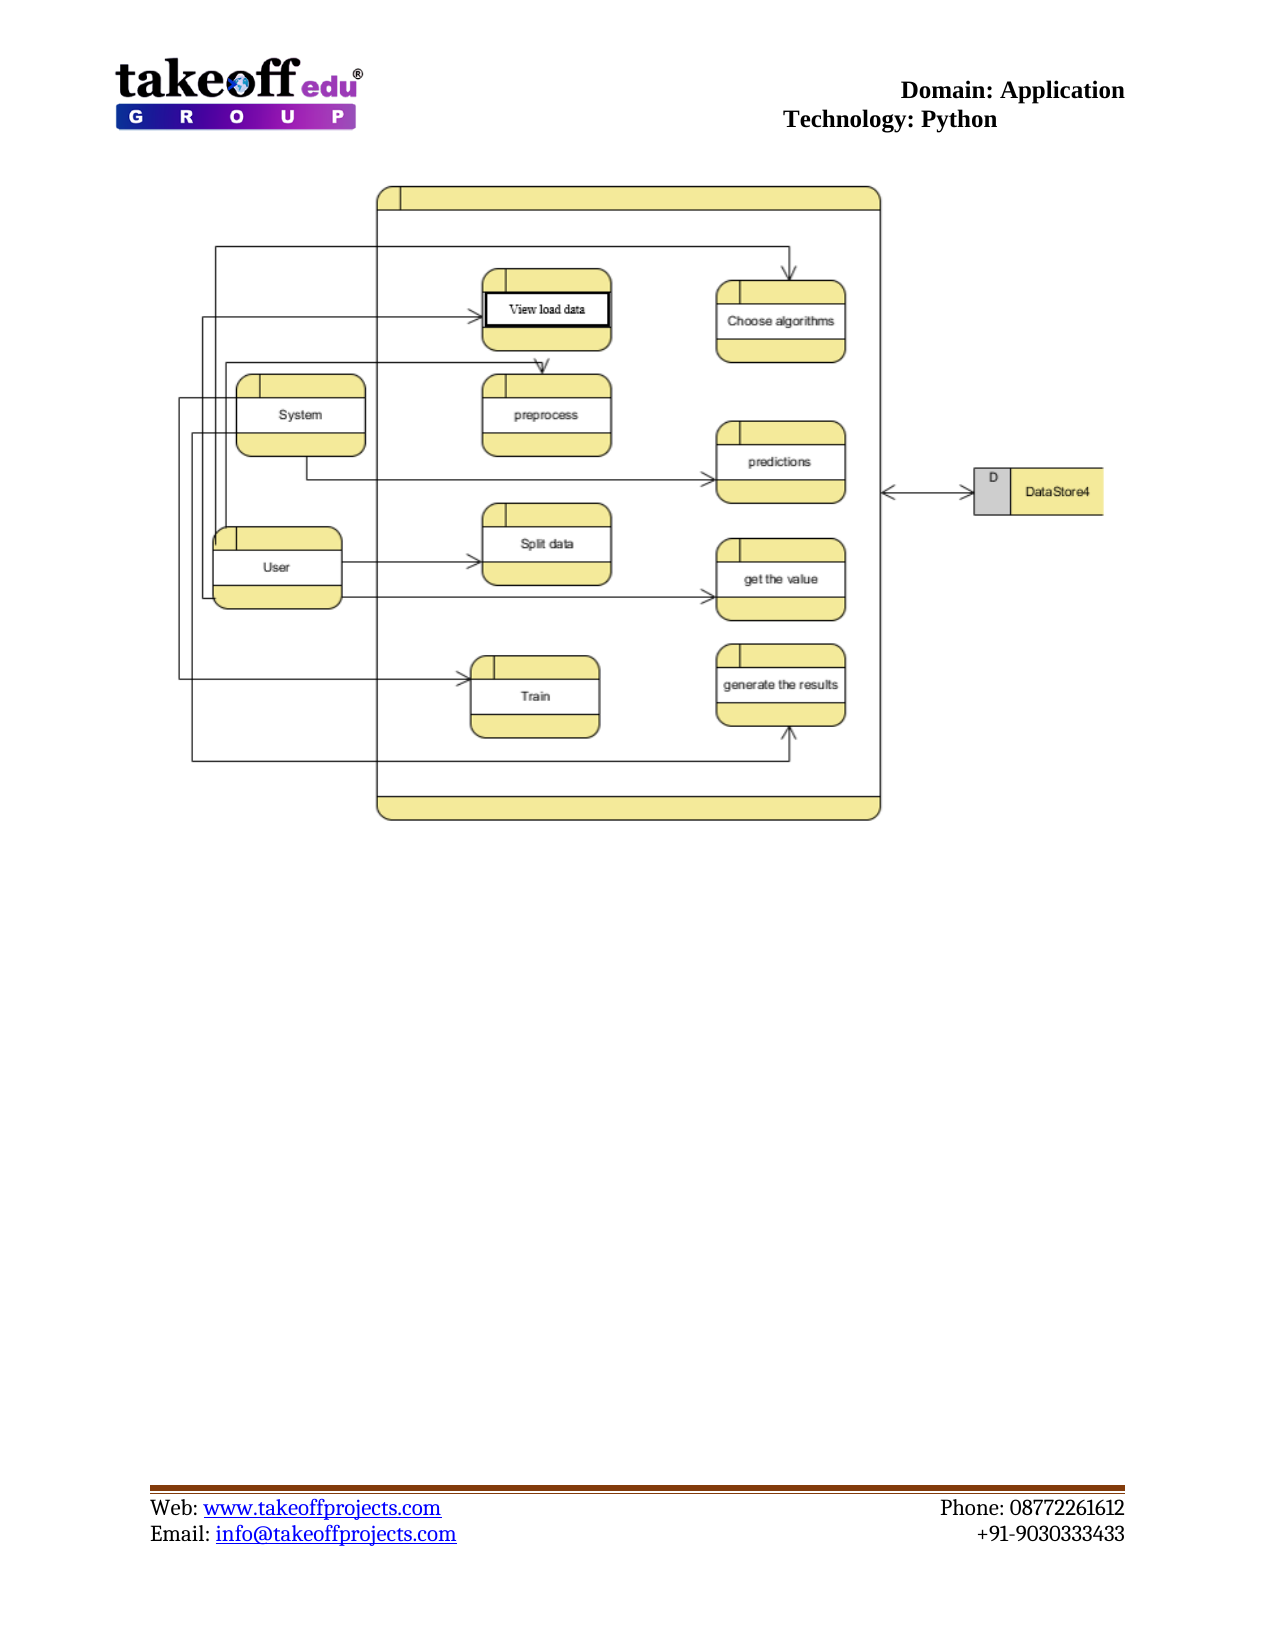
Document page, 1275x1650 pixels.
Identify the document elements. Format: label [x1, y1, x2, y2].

picture [150, 160, 1125, 886]
picture [112, 53, 366, 140]
